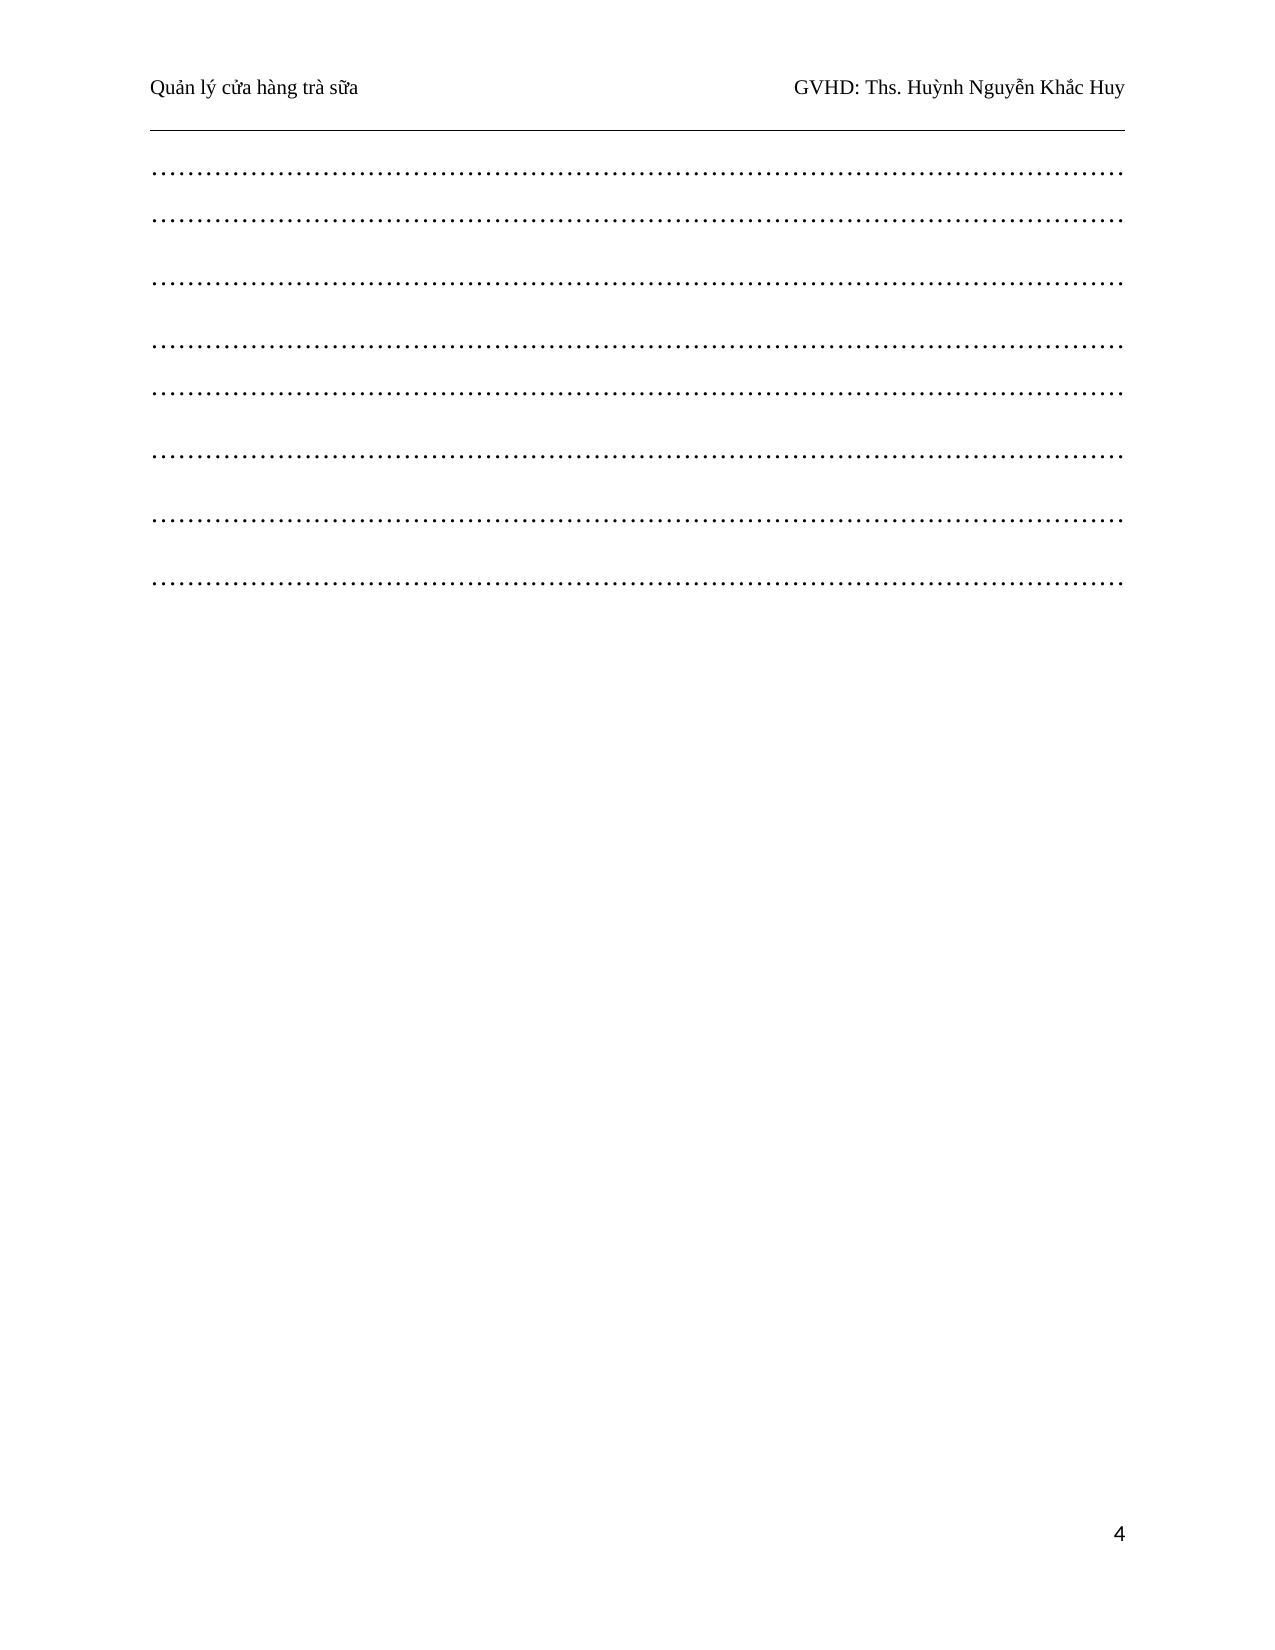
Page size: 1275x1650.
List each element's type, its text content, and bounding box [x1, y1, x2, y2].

text ……………………………………………………………………………………………… [150, 433, 1125, 464]
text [150, 150, 1125, 228]
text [150, 323, 1125, 401]
text ……………………………………………………………………………………………… [150, 497, 1125, 528]
text ……………………………………………………………………………………………… [150, 560, 1125, 591]
text ……………………………………………………………………………………………… [150, 260, 1125, 291]
